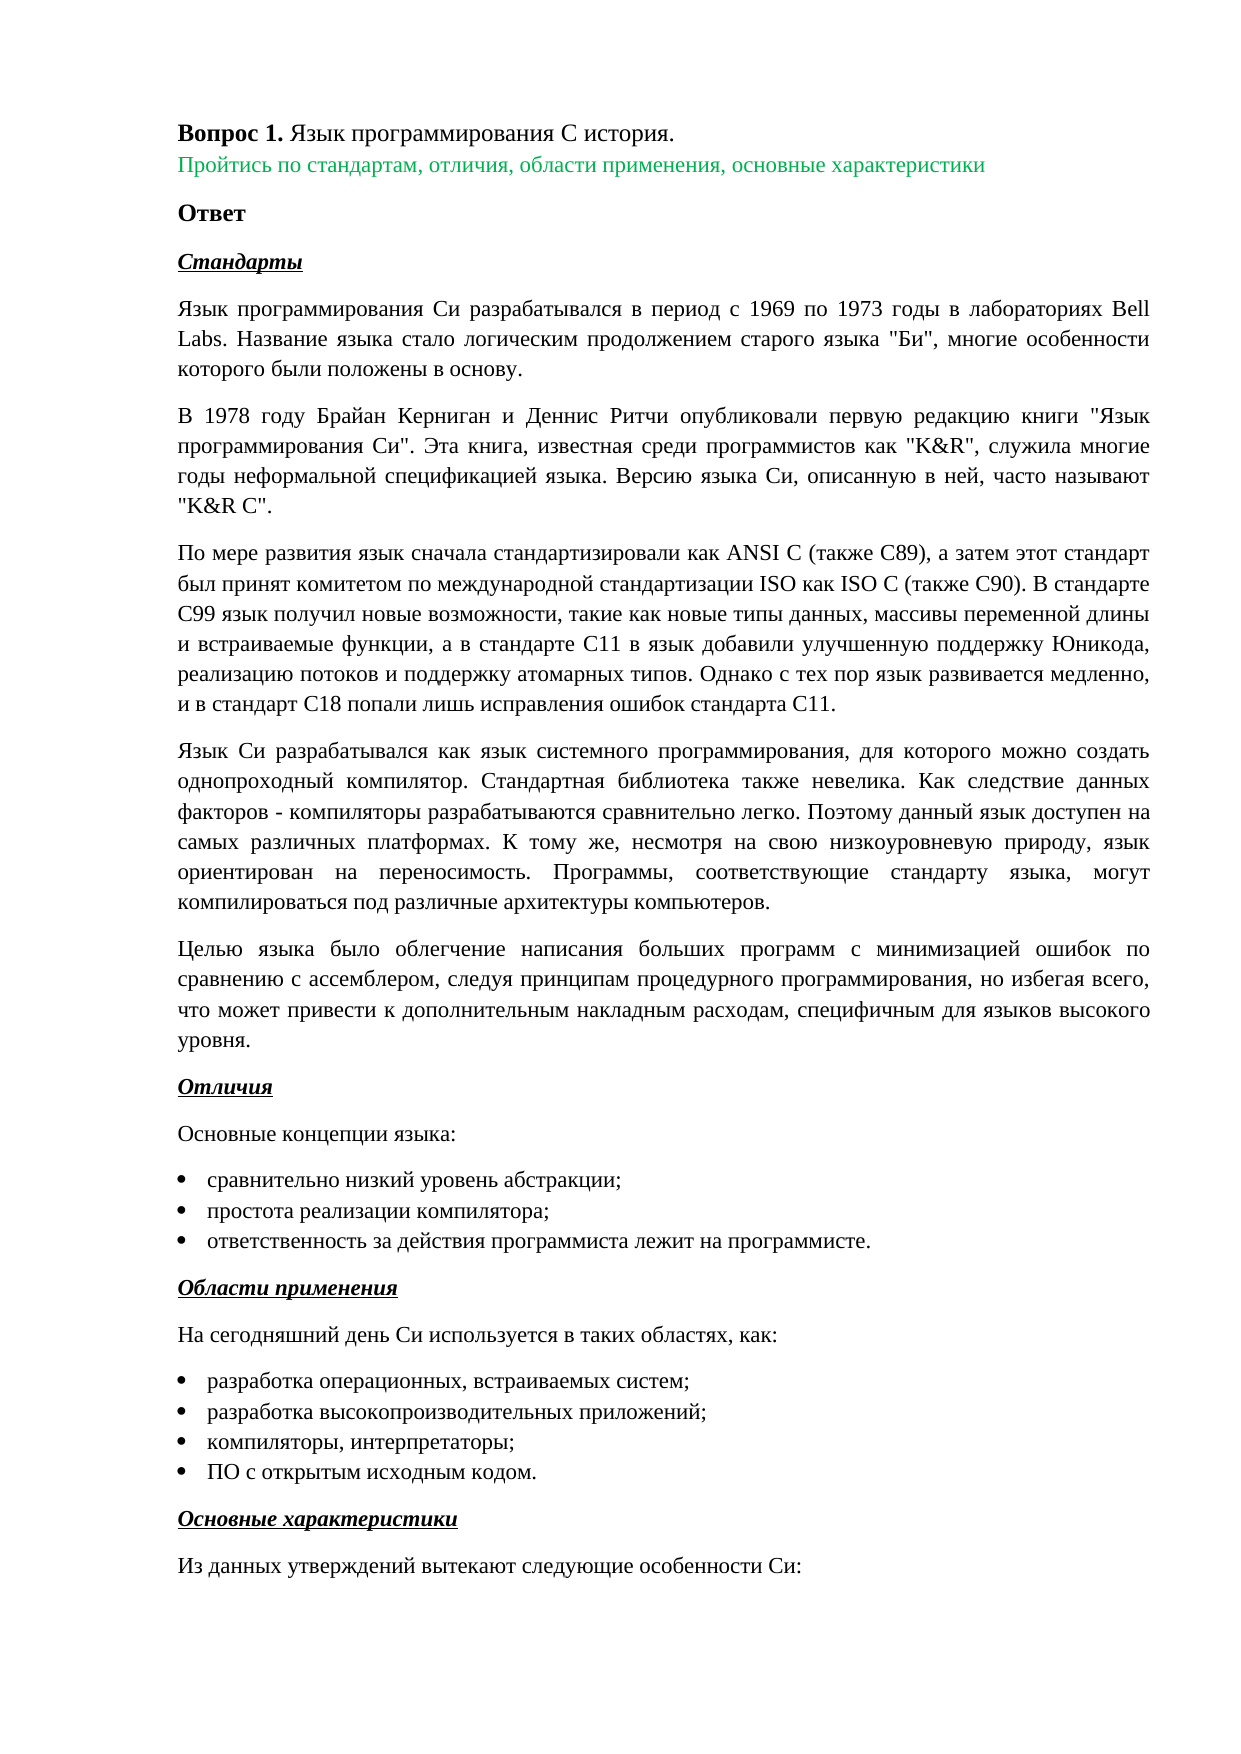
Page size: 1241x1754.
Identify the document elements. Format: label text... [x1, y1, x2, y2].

list ответственность за действия программиста лежит на программисте. [177, 1227, 1152, 1253]
list сравнительно низкий уровень абстракции; [177, 1166, 1152, 1193]
text Пройтись по стандартам, отличия, области применения, основные характеристики [177, 151, 1152, 177]
text Отличия [177, 1073, 1152, 1099]
subtitle Вопрос 1. Язык программирования C история. [177, 118, 1152, 147]
text Стандарты [177, 248, 1152, 274]
text В 1978 году Брайан Керниган и Деннис Ритчи опубликовали первую редакцию книги "Язык программирования Си". Эта книга, известная среди программистов как "K&R", служила многие годы неформальной спецификацией языка. Версию языка Си, описанную в ней, часто называют "K&R C". [177, 402, 1152, 519]
text Язык программирования Си разрабатывался в период с 1969 по 1973 годы в лабораториях Bell Labs. Название языка стало логическим продолжением старого языка "Би", многие особенности которого были положены в основу. [177, 294, 1152, 381]
text Области применения [177, 1274, 1152, 1300]
text Из данных утверждений вытекают следующие особенности Си: [177, 1552, 1152, 1578]
text Язык Си разрабатывался как язык системного программирования, для которого можно создать однопроходный компилятор. Стандартная библиотека также невелика. Как следствие данных факторов - компиляторы разрабатываются сравнительно легко. Поэтому данный язык доступен на самых различных платформах. К тому же, несмотря на свою низкоуровневую природу, язык ориентирован на переносимость. Программы, соответствующие стандарту языка, могут компилироваться под различные архитектуры компьютеров. [177, 737, 1152, 915]
list разработка операционных, встраиваемых систем; [177, 1367, 1152, 1394]
list разработка высокопроизводительных приложений; [177, 1398, 1152, 1424]
text Ответ [177, 198, 1152, 227]
text На сегодняшний день Си используется в таких областях, как: [177, 1321, 1152, 1347]
text Основные концепции языка: [177, 1119, 1152, 1146]
text По мере развития язык сначала стандартизировали как ANSI C (также C89), а затем этот стандарт был принят комитетом по международной стандартизации ISO как ISO C (также C90). В стандарте С99 язык получил новые возможности, такие как новые типы данных, массивы переменной длины и встраиваемые функции, а в стандарте C11 в язык добавили улучшенную поддержку Юникода, реализацию потоков и поддержку атомарных типов. Однако с тех пор язык развивается медленно, и в стандарт С18 попали лишь исправления ошибок стандарта C11. [177, 539, 1152, 717]
list простота реализации компилятора; [177, 1197, 1152, 1223]
list ПО с открытым исходным кодом. [177, 1458, 1152, 1484]
list компиляторы, интерпретаторы; [177, 1428, 1152, 1454]
text Целью языка было облегчение написания больших программ с минимизацией ошибок по сравнению с ассемблером, следуя принципам процедурного программирования, но избегая всего, что может привести к дополнительным накладным расходам, специфичным для языков высокого уровня. [177, 935, 1152, 1052]
text Основные характеристики [177, 1505, 1152, 1531]
